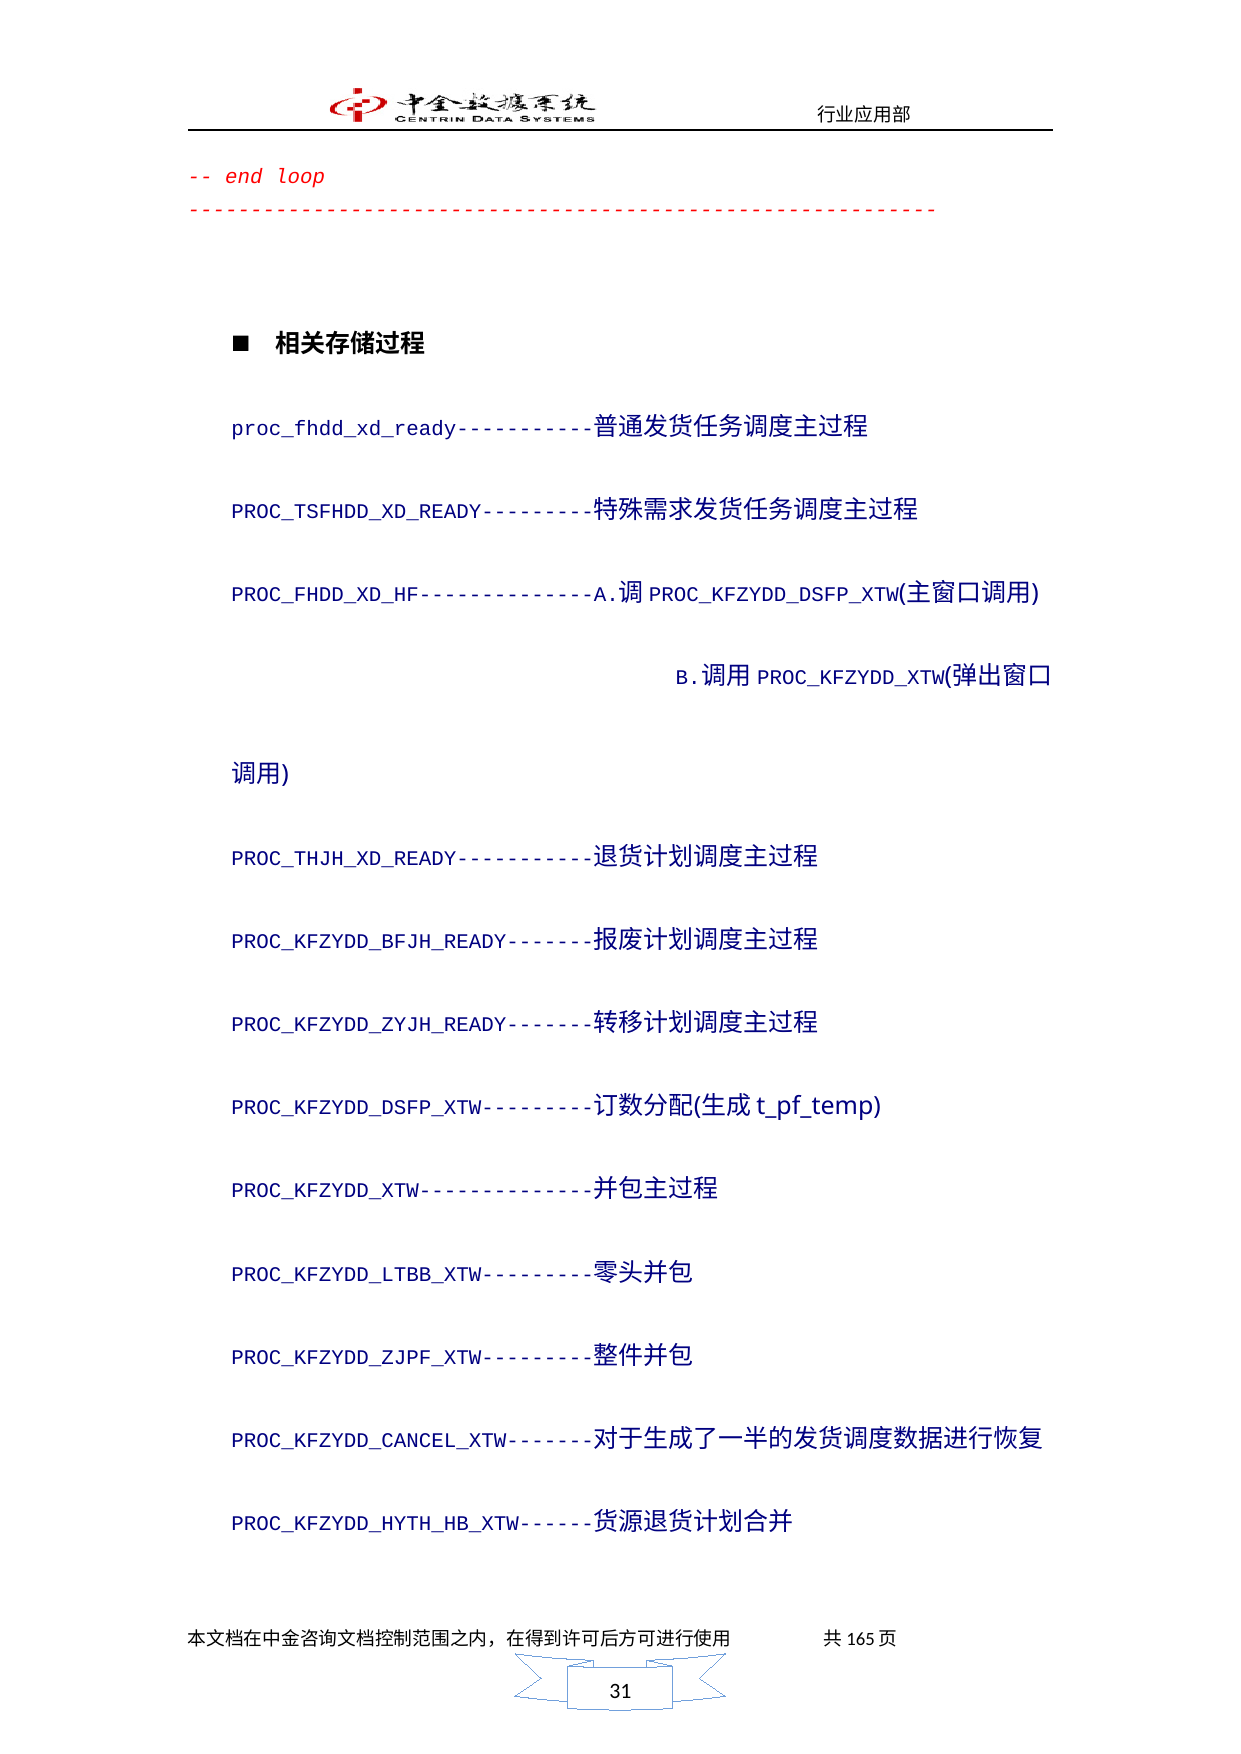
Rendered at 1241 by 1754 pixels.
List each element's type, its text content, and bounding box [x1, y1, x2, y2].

text proc_fhdd_xd_ready-----------普通发货任务调度主过程 [231, 392, 1053, 457]
text PROC_KFZYDD_ZJPF_XTW---------整件并包 [231, 1321, 1053, 1386]
text PROC_KFZYDD_HYTH_HB_XTW------货源退货计划合并 [231, 1487, 1053, 1552]
text PROC_KFZYDD_DSFP_XTW---------订数分配(生成t_pf_temp) [231, 1071, 1053, 1136]
text PROC_KFZYDD_CANCEL_XTW-------对于生成了一半的发货调度数据进行恢复 [231, 1404, 1053, 1469]
text PROC_KFZYDD_ZYJH_READY-------转移计划调度主过程 [231, 988, 1053, 1053]
text PROC_THJH_XD_READY-----------退货计划调度主过程 [231, 822, 1053, 887]
text ------------------------------------------------------------ [187, 194, 1053, 227]
text PROC_FHDD_XD_HF--------------A.调PROC_KFZYDD_DSFP_XTW(主窗口调用) [231, 558, 1053, 623]
text PROC_KFZYDD_BFJH_READY-------报废计划调度主过程 [231, 905, 1053, 970]
text -- end loop [187, 162, 1053, 194]
text B.调用PROC_KFZYDD_XTW(弹出窗口调用) [231, 641, 1053, 804]
text PROC_TSFHDD_XD_READY---------特殊需求发货任务调度主过程 [231, 475, 1053, 540]
text PROC_KFZYDD_LTBB_XTW---------零头并包 [231, 1238, 1053, 1303]
list 相关存储过程 [231, 309, 1053, 374]
picture [329, 88, 597, 122]
text PROC_KFZYDD_XTW--------------并包主过程 [231, 1154, 1053, 1219]
